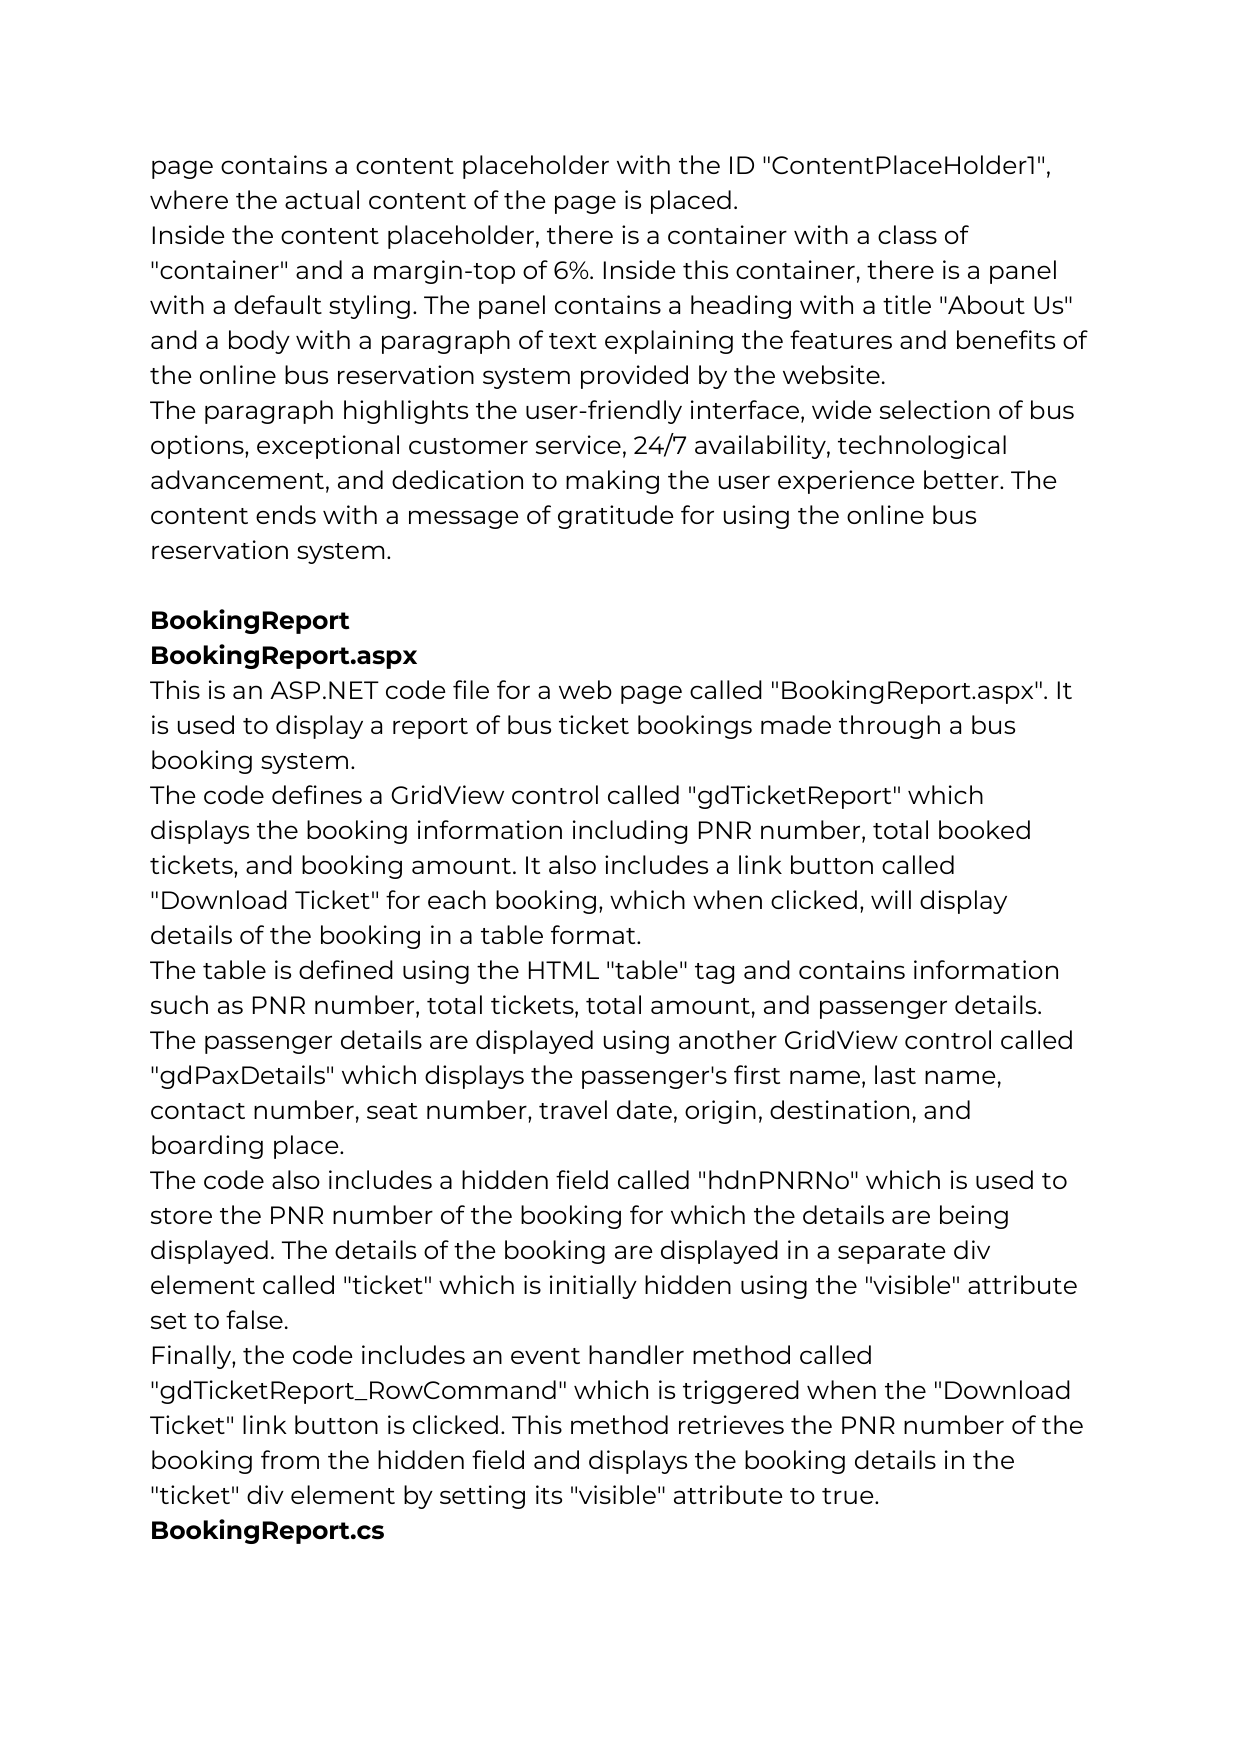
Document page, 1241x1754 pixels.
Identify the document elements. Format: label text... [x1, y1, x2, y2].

text BookingReport.cs [150, 1515, 1090, 1546]
text Finally, the code includes an event handler method called "gdTicketReport_RowCommand" which is triggered when the "Download Ticket" link button is clicked. This method retrieves the PNR number of the booking from the hidden field and displays the booking details in the "ticket" div element by setting its "visible" attribute to true. [150, 1340, 1090, 1511]
text The paragraph highlights the user-friendly interface, wide selection of bus options, exceptional customer service, 24/7 availability, technological advancement, and dedication to making the user experience better. The content ends with a message of gratitude for using the online bus reservation system. [150, 395, 1090, 566]
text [150, 150, 1090, 216]
text This is an ASP.NET code file for a web page called "BookingReport.aspx". It is used to display a report of bus ticket bookings made through a bus booking system. [150, 675, 1090, 776]
text BookingReport BookingReport.aspx [150, 605, 1090, 671]
text Inside the content placeholder, there is a container with a class of "container" and a margin-top of 6%. Inside this container, there is a panel with a default styling. The panel contains a heading with a title "About Us" and a body with a paragraph of text explaining the features and benefits of the online bus reservation system provided by the website. [150, 220, 1090, 391]
text The table is defined using the HTML "table" tag and contains information such as PNR number, total tickets, total amount, and passenger details. The passenger details are displayed using another GridView control called "gdPaxDetails" which displays the passenger's first name, last name, contact number, seat number, travel date, origin, destination, and boarding place. [150, 955, 1090, 1161]
text The code defines a GridView control called "gdTicketReport" which displays the booking information including PNR number, total booked tickets, and booking amount. It also includes a link button called "Download Ticket" for each booking, which when clicked, will display details of the booking in a table format. [150, 780, 1090, 951]
text The code also includes a hidden field called "hdnPNRNo" which is used to store the PNR number of the booking for which the details are being displayed. The details of the booking are displayed in a separate div element called "ticket" which is initially hidden using the "visible" attribute set to false. [150, 1165, 1090, 1336]
